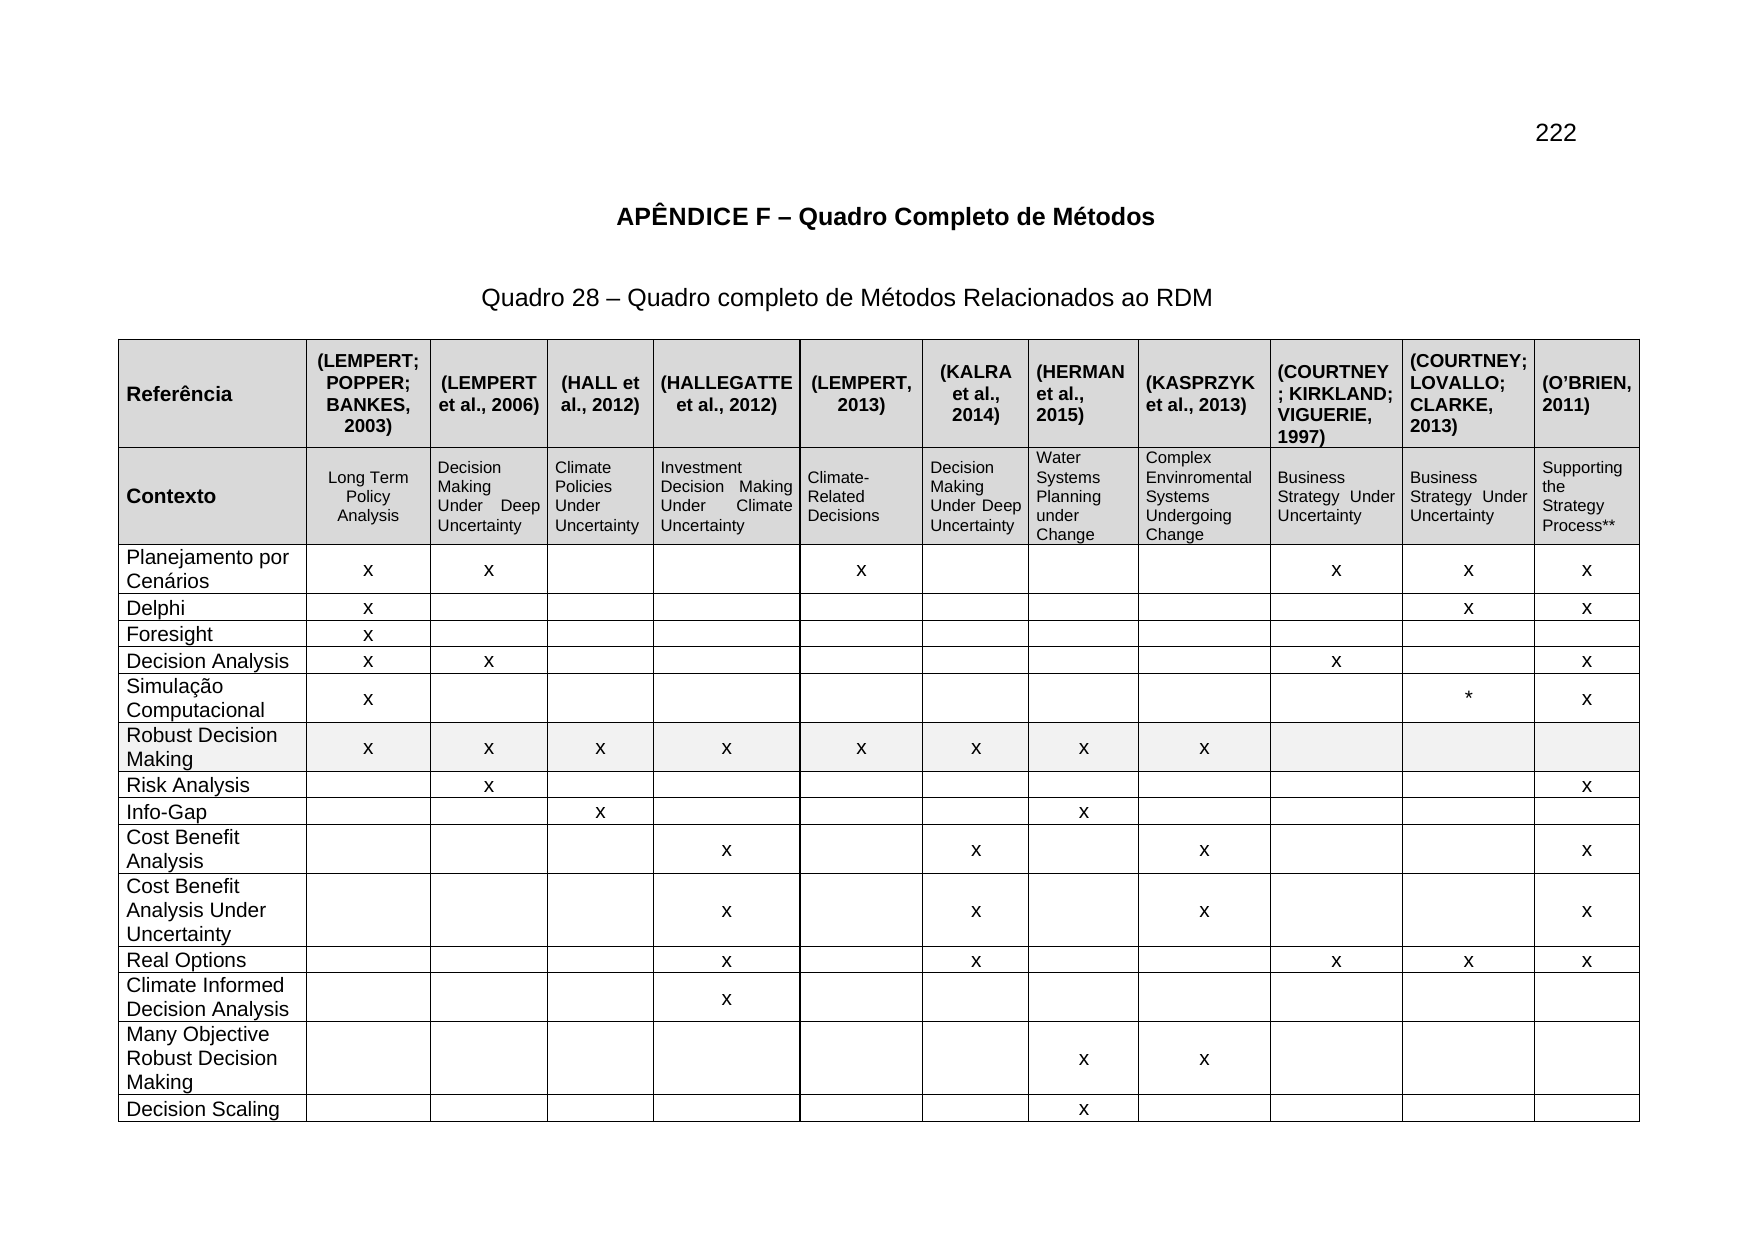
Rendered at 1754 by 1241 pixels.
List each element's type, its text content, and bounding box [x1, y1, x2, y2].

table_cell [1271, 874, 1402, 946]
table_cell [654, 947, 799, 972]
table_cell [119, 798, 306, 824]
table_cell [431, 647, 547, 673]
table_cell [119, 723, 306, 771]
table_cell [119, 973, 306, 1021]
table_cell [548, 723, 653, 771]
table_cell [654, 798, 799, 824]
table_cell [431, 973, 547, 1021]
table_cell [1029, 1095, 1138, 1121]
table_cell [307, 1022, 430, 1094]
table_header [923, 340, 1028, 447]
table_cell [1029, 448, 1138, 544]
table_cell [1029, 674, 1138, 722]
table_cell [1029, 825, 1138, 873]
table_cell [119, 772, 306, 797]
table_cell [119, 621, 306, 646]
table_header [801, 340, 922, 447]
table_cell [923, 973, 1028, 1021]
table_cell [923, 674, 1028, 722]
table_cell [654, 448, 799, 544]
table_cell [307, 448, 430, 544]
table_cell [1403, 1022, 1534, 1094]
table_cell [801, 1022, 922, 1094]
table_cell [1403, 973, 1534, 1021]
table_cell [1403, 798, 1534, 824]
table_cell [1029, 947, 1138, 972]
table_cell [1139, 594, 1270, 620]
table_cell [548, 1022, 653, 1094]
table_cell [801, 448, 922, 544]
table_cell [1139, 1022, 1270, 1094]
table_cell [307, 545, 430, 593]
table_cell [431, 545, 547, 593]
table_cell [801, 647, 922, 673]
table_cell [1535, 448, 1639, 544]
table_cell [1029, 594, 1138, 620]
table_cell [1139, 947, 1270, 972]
subtitle APÊNDICE F – Quadro Completo de Métodos [195, 202, 1577, 231]
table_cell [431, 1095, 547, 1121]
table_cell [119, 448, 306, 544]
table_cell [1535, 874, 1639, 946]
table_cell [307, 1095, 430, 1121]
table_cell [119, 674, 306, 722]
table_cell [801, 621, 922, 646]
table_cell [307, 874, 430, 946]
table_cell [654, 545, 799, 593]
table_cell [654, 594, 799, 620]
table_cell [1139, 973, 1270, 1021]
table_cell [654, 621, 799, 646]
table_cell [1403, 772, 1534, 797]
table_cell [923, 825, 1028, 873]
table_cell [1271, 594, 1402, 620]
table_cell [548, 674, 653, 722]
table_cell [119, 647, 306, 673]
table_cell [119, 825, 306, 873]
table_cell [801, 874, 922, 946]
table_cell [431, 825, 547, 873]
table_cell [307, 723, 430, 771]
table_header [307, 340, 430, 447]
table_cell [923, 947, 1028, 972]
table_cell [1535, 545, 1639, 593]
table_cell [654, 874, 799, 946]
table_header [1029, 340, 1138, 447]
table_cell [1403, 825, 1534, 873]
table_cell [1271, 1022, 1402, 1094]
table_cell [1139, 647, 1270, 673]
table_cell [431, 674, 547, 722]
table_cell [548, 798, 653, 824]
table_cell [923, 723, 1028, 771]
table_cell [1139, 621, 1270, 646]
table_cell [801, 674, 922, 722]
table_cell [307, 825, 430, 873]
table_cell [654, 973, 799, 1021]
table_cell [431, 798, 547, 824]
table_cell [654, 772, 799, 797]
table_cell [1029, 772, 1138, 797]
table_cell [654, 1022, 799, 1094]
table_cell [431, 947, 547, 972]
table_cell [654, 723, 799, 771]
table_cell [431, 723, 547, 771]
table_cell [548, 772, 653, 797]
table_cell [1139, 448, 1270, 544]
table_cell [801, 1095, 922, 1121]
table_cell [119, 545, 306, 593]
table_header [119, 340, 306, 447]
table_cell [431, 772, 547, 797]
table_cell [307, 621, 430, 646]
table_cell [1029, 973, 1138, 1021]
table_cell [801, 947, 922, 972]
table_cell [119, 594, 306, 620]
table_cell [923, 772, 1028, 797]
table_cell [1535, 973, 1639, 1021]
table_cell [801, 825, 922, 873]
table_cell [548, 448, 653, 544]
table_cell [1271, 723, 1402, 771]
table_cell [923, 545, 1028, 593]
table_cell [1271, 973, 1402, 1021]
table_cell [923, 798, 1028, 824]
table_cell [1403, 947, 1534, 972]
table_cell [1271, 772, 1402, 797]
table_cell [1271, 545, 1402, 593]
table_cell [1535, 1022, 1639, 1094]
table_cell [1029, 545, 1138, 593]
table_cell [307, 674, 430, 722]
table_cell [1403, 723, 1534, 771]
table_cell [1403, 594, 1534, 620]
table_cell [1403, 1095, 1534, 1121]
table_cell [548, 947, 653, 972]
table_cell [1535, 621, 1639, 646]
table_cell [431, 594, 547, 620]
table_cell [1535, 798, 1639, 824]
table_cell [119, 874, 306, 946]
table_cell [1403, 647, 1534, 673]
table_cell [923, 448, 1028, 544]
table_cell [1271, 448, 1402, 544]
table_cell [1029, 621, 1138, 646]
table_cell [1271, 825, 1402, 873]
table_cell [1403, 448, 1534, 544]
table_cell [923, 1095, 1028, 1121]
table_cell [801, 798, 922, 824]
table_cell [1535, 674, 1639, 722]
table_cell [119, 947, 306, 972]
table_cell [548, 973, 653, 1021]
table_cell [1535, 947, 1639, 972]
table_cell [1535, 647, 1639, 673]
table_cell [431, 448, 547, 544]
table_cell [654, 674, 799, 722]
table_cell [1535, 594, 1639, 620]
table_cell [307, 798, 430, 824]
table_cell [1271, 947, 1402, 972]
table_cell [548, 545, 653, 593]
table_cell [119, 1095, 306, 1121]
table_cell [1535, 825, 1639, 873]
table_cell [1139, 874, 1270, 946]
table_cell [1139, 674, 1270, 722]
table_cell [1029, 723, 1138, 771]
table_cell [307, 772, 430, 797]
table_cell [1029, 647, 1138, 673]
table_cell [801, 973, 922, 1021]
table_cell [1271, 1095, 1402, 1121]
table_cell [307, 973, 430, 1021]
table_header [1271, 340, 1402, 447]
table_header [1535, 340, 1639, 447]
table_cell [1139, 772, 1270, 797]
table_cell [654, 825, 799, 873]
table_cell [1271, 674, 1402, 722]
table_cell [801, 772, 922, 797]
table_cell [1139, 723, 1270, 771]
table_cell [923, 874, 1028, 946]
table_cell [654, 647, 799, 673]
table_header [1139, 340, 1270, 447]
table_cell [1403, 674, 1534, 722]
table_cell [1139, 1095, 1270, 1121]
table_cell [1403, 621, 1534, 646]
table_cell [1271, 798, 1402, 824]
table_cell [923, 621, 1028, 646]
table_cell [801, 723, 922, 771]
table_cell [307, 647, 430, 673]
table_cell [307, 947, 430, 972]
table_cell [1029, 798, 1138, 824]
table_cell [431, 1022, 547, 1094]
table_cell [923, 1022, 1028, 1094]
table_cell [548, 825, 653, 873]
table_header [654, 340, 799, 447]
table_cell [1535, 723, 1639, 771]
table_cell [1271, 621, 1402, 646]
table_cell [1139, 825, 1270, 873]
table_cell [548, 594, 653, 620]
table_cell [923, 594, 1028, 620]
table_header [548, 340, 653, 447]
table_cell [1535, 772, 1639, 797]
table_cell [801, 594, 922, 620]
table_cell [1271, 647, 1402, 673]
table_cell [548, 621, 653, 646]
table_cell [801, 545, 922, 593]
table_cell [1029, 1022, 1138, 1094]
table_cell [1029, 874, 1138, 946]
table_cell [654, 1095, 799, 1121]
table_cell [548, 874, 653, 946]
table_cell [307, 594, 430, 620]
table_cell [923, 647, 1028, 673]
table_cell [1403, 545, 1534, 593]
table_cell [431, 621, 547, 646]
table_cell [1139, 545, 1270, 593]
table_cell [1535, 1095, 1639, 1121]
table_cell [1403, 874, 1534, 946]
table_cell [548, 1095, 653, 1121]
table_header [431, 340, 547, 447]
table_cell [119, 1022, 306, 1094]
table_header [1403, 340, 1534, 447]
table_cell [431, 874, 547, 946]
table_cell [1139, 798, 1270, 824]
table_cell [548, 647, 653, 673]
